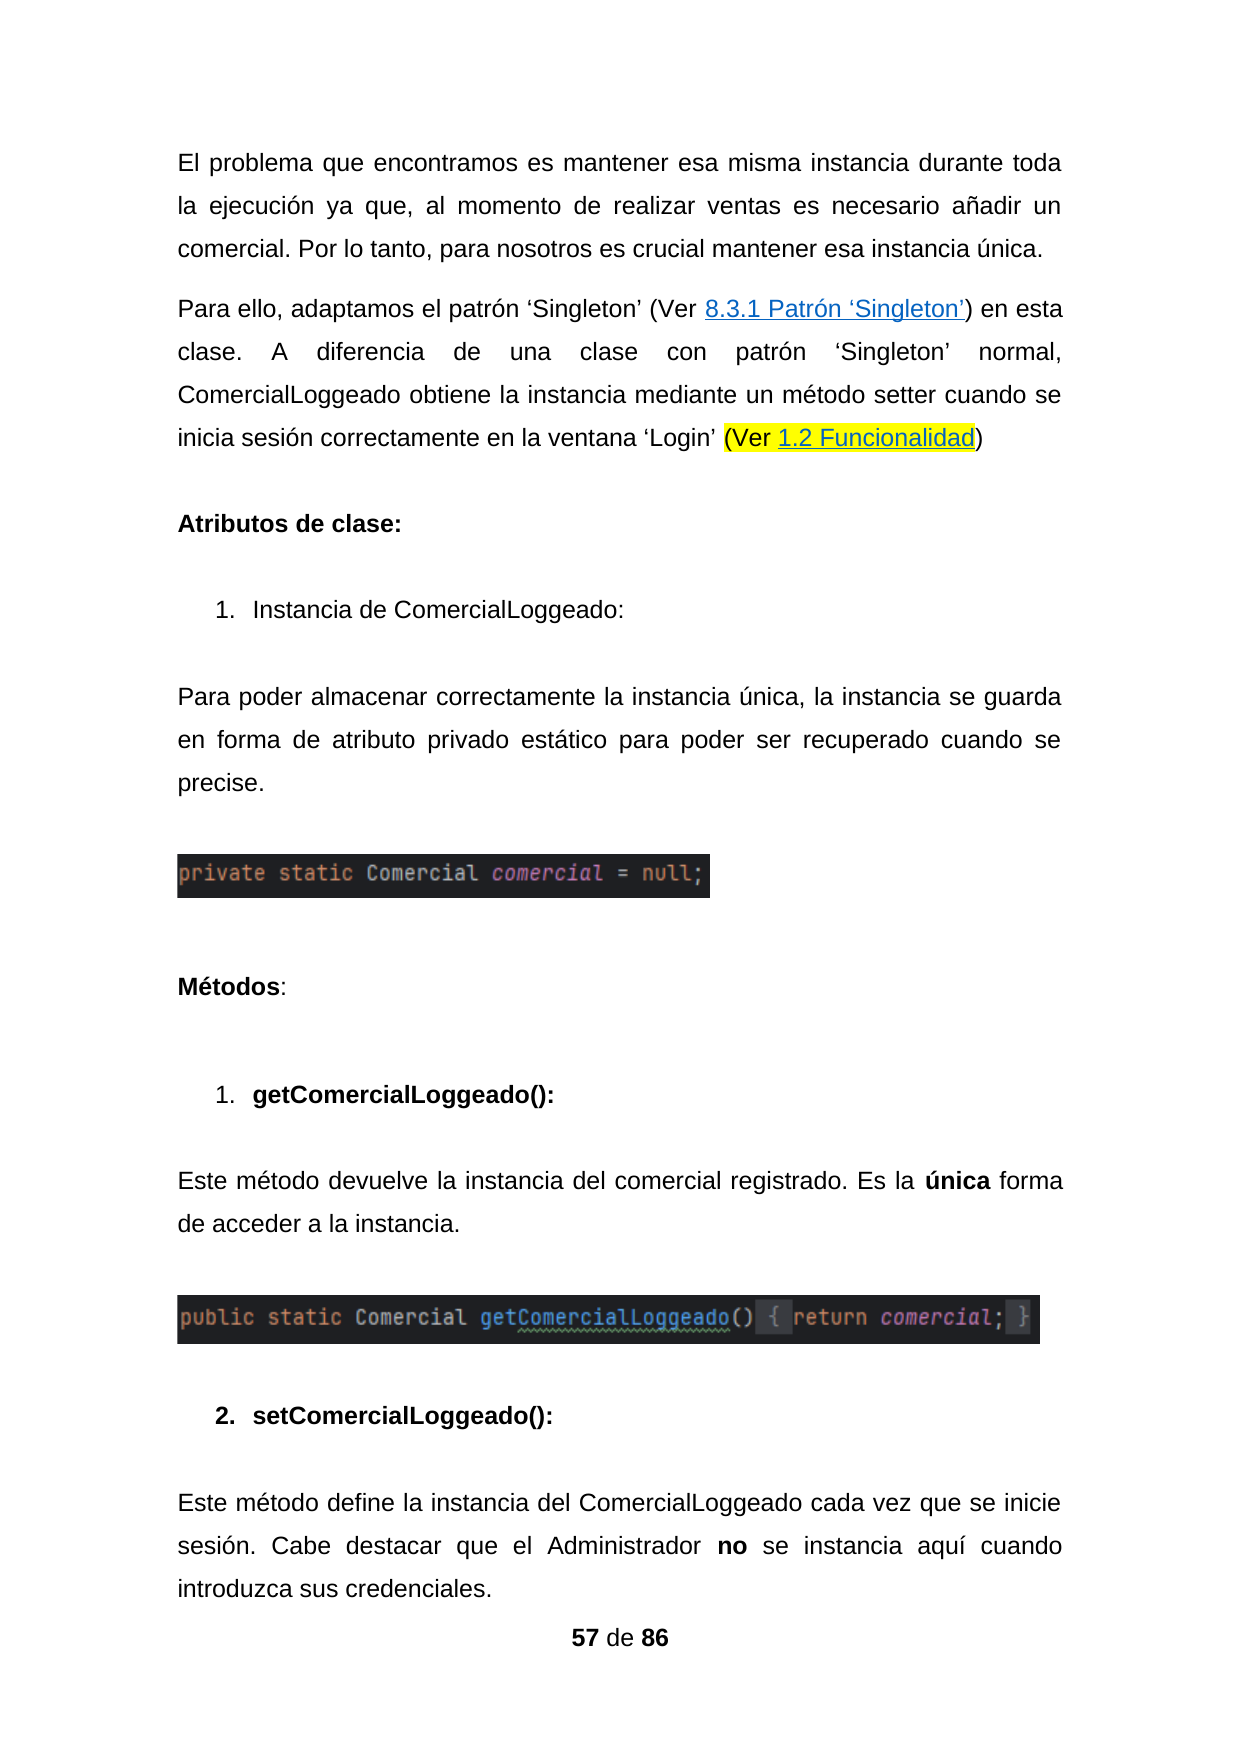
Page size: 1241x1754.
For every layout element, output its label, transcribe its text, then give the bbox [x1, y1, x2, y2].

picture [177, 1295, 1040, 1344]
list Para ello, adaptamos el patrón ‘Singleton’ (Ver 8.3.1 Patrón ‘Singleton’) en esta clase. A diferencia de una clase con patrón ‘Singleton’ normal, ComercialLoggeado obtiene la instancia mediante un método setter cuando se inicia sesión correctamente en la ventana ‘Login’ (Ver 1.2 Funcionalidad) [177, 294, 1063, 452]
picture [177, 854, 710, 898]
list setComercialLoggeado(): [215, 1401, 1063, 1430]
list Atributos de clase: [177, 509, 1063, 538]
list Este método devuelve la instancia del comercial registrado. Es la única forma de acceder a la instancia. [177, 1166, 1063, 1238]
list Para poder almacenar correctamente la instancia única, la instancia se guarda en forma de atributo privado estático para poder ser recuperado cuando se precise. [177, 682, 1063, 797]
list Este método define la instancia del ComercialLoggeado cada vez que se inicie sesión. Cabe destacar que el Administrador no se instancia aquí cuando introduzca sus credenciales. [177, 1487, 1063, 1602]
text El problema que encontramos es mantener esa misma instancia durante toda la ejecución ya que, al momento de realizar ventas es necesario añadir un comercial. Por lo tanto, para nosotros es crucial mantener esa instancia única. [177, 148, 1063, 263]
text Métodos: [177, 972, 1063, 1001]
list getComercialLoggeado(): [215, 1080, 1063, 1108]
list Instancia de ComercialLoggeado: [215, 596, 1063, 624]
